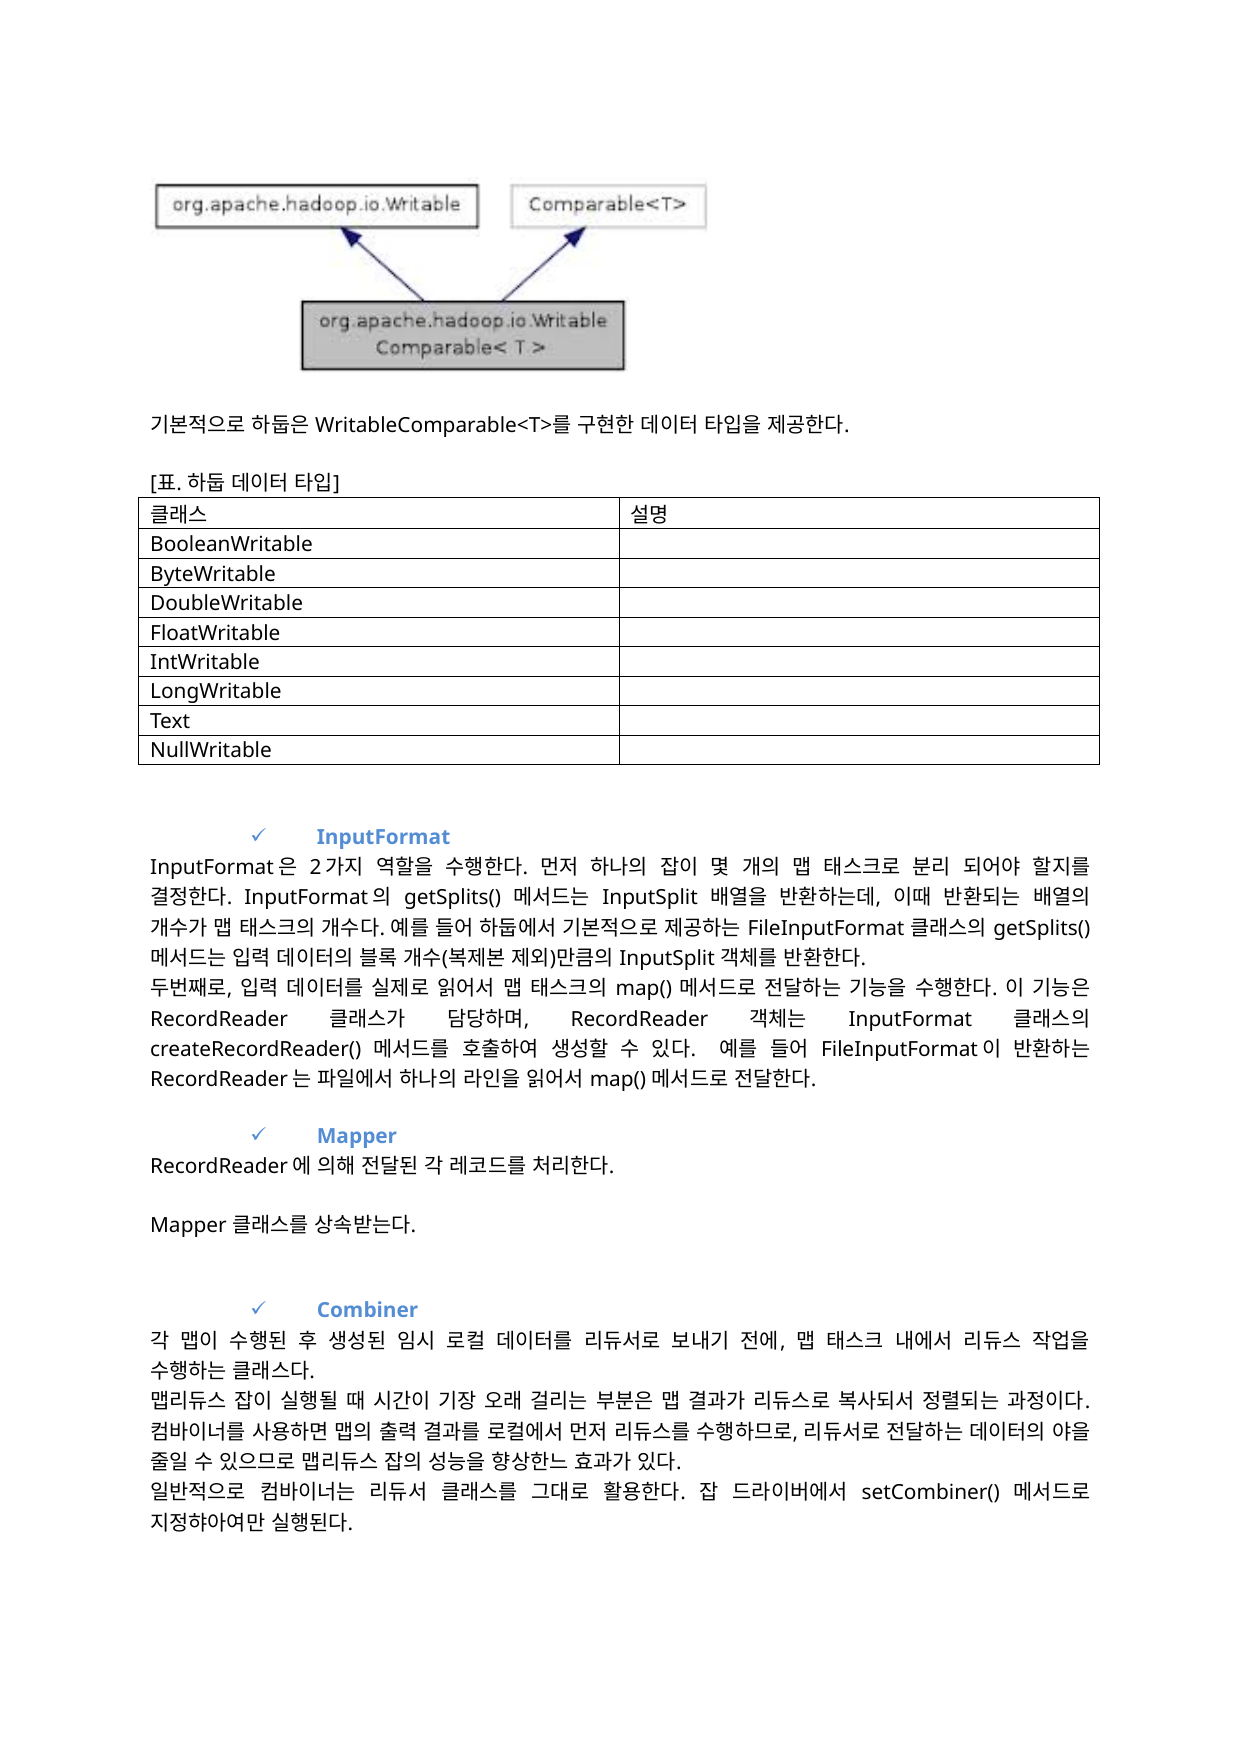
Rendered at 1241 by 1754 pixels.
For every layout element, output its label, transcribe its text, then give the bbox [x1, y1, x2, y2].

table_cell [620, 588, 1099, 617]
table_cell [620, 647, 1099, 676]
subtitle Combiner [209, 1296, 1069, 1324]
table_cell LongWritable [139, 677, 619, 705]
table_cell BooleanWritable [139, 529, 619, 558]
table_cell DoubleWritable [139, 588, 619, 617]
table_cell [620, 677, 1099, 705]
table_cell ByteWritable [139, 559, 619, 587]
text 일반적으로 컴바이너는 리듀서 클래스를 그대로 활용한다. 잡 드라이버에서 setCombiner() 메서드로 지정햐아여만 실행된다. [150, 1476, 1090, 1536]
text RecordReader에 의해 전달된 각 레코드를 처리한다. [150, 1150, 1090, 1180]
text 기본적으로 하둡은 WritableComparable<T>를 구현한 데이터 타입을 제공한다. [150, 408, 1090, 438]
text Mapper 클래스를 상속받는다. [150, 1208, 1090, 1239]
table_cell IntWritable [139, 647, 619, 676]
table_cell [620, 529, 1099, 558]
table_cell [620, 559, 1099, 587]
text 맵리듀스 잡이 실행될 때 시간이 기장 오래 걸리는 부분은 맵 결과가 리듀스로 복사되서 정렬되는 과정이다. 컴바이너를 사용하면 맵의 출력 결과를 로컬에서 먼저 리듀스를 수행하므로, 리듀서로 전달하는 데이터의 야을 줄일 수 있으므로 맵리듀스 잡의 성능을 향상한느 효과가 있다. [150, 1385, 1090, 1476]
table_cell FloatWritable [139, 618, 619, 646]
text [표. 하둡 데이터 타입] [150, 467, 1090, 497]
subtitle Mapper [209, 1121, 1069, 1150]
text InputFormat은 2가지 역할을 수행한다. 먼저 하나의 잡이 몇 개의 맵 태스크로 분리 되어야 할지를 결정한다. InputFormat의 getSplits() 메서드는 InputSplit 배열을 반환하는데, 이때 반환되는 배열의 개수가 맵 태스크의 개수다. 예를 들어 하둡에서 기본적으로 제공하는 FileInputFormat 클래스의 getSplits() 메서드는 입력 데이터의 블록 개수(복제본 제외)만큼의 InputSplit 객체를 반환한다. [150, 850, 1090, 972]
subtitle InputFormat [209, 822, 1069, 850]
table_cell NullWritable [139, 736, 619, 764]
table_cell [620, 618, 1099, 646]
table_header 클래스 [139, 498, 619, 528]
table_header 설명 [620, 498, 1099, 528]
table_cell [620, 736, 1099, 764]
table_cell [620, 706, 1099, 734]
table_cell Text [139, 706, 619, 734]
text 두번째로, 입력 데이터를 실제로 읽어서 맵 태스크의 map() 메서드로 전달하는 기능을 수행한다. 이 기능은 RecordReader 클래스가 담당하며, RecordReader 객체는 InputFormat 클래스의 createRecordReader() 메서드를 호출하여 생성할 수 있다. 예를 들어 FileInputFormat이 반환하는 RecordReader는 파일에서 하나의 라인을 읽어서 map() 메서드로 전달한다. [150, 972, 1090, 1093]
picture [150, 177, 713, 380]
text 각 맵이 수행된 후 생성된 임시 로컬 데이터를 리듀서로 보내기 전에, 맵 태스크 내에서 리듀스 작업을 수행하는 클래스다. [150, 1324, 1090, 1385]
